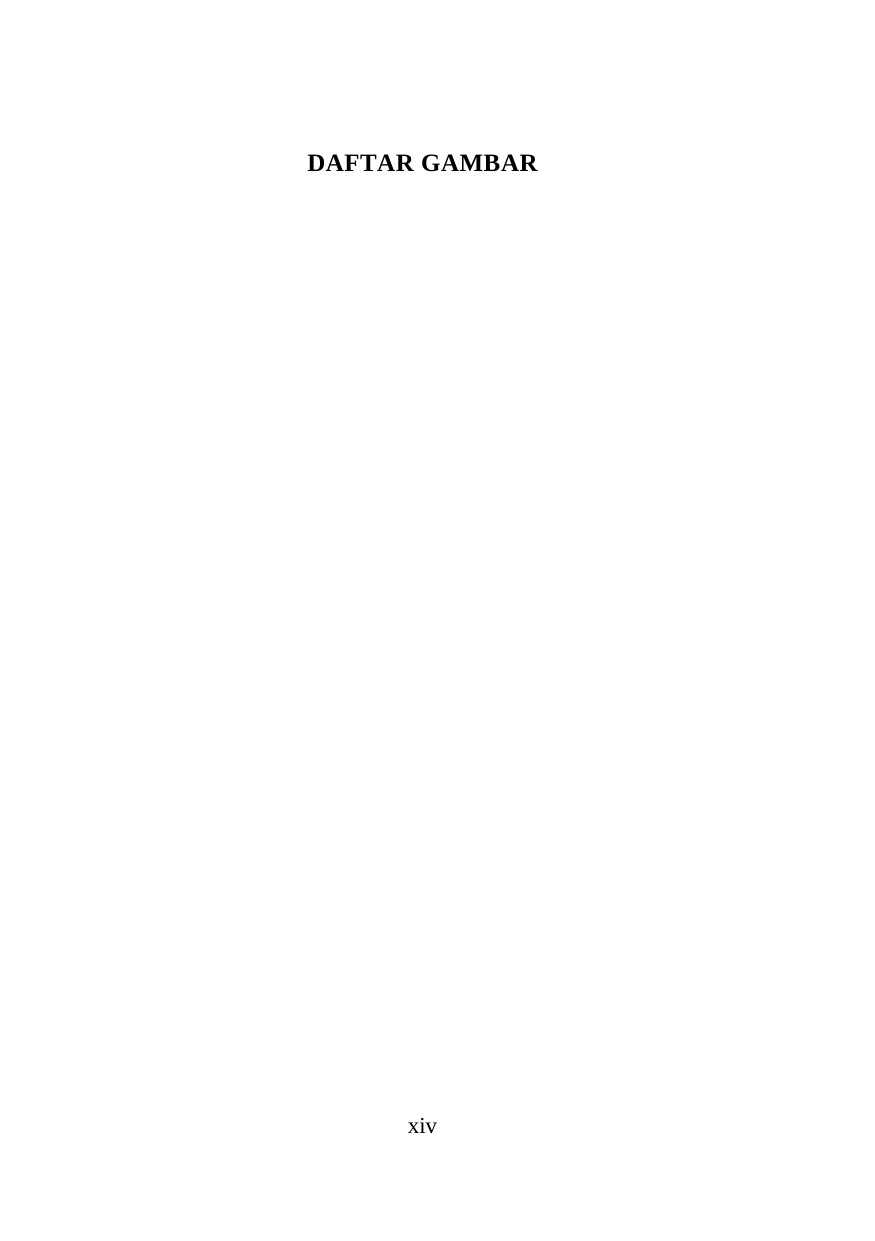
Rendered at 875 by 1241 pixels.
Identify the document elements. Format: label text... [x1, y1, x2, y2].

subtitle DAFTAR GAMBAR [118, 148, 726, 176]
